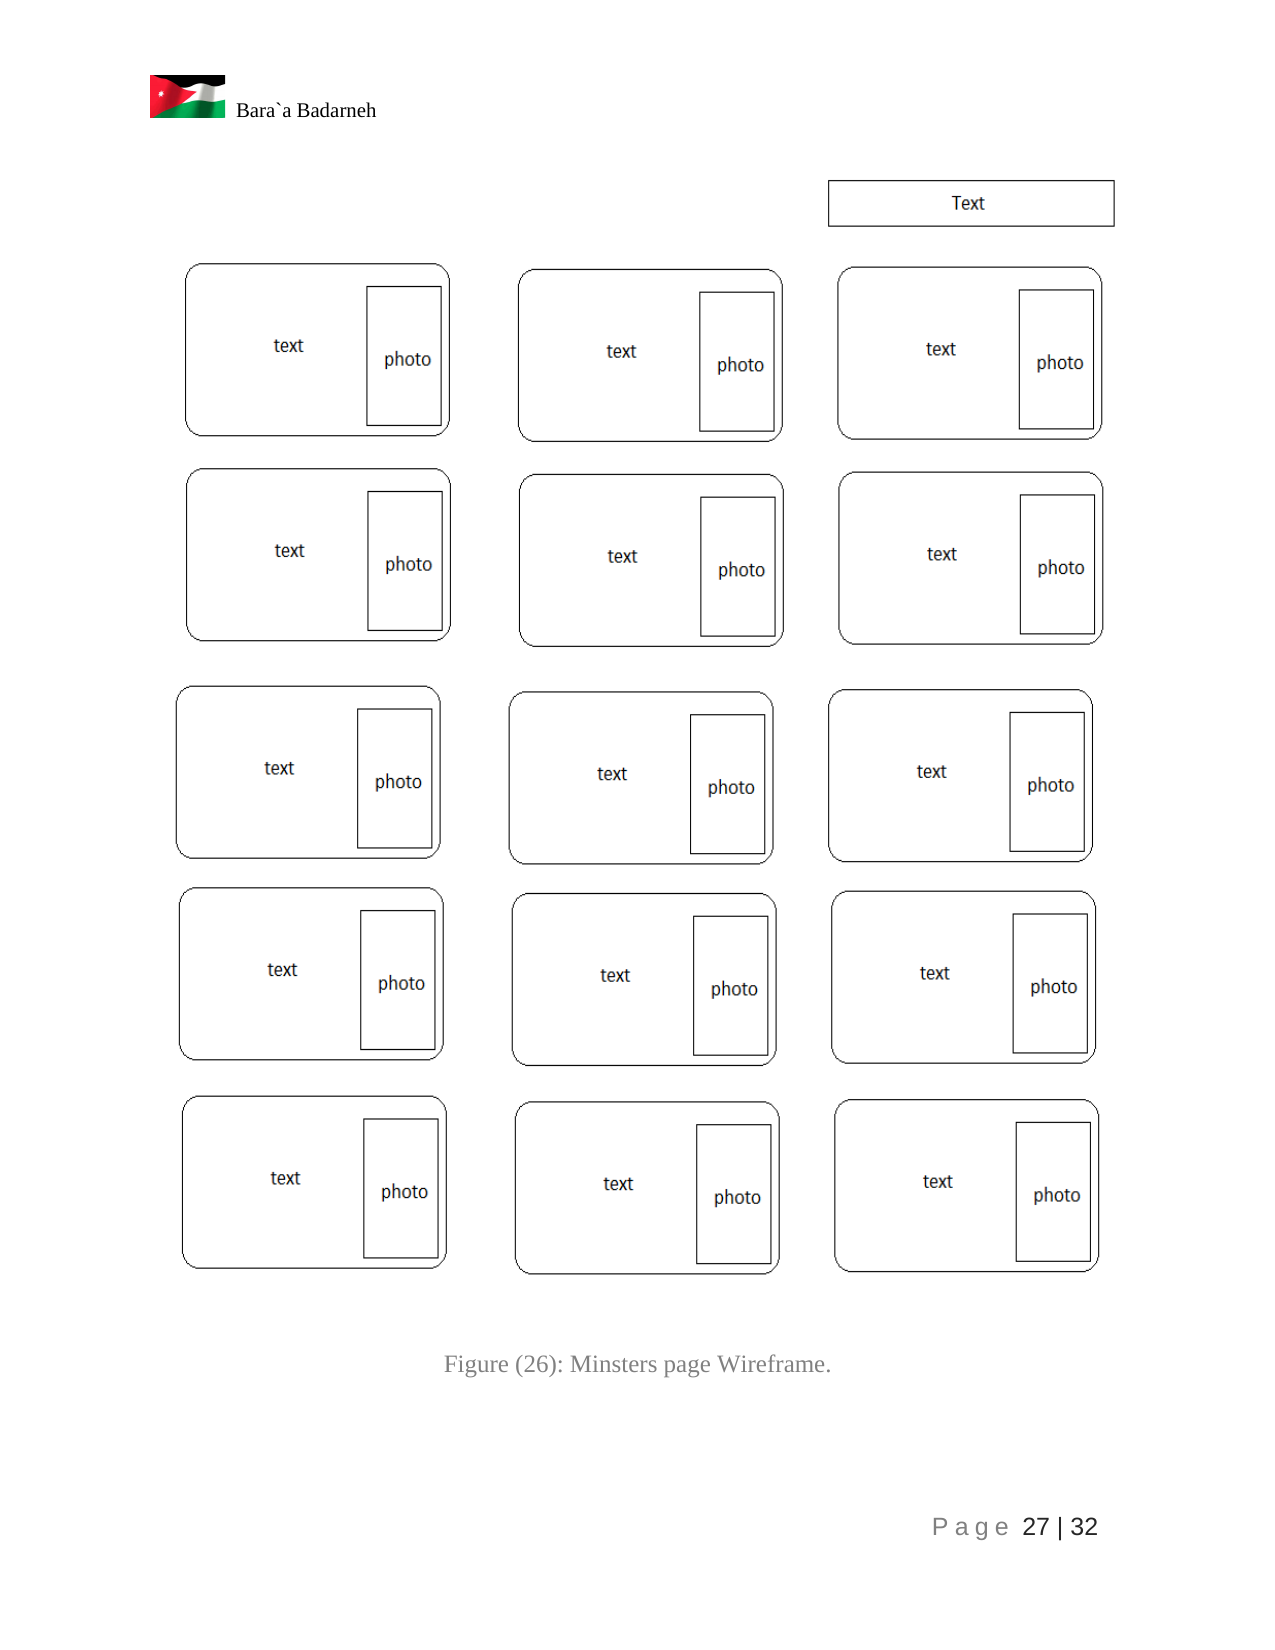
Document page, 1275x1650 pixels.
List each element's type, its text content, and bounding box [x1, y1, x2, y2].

picture [150, 171, 1125, 1336]
picture [150, 75, 226, 118]
text Figure (26): Minsters page Wireframe. [150, 1349, 1125, 1378]
